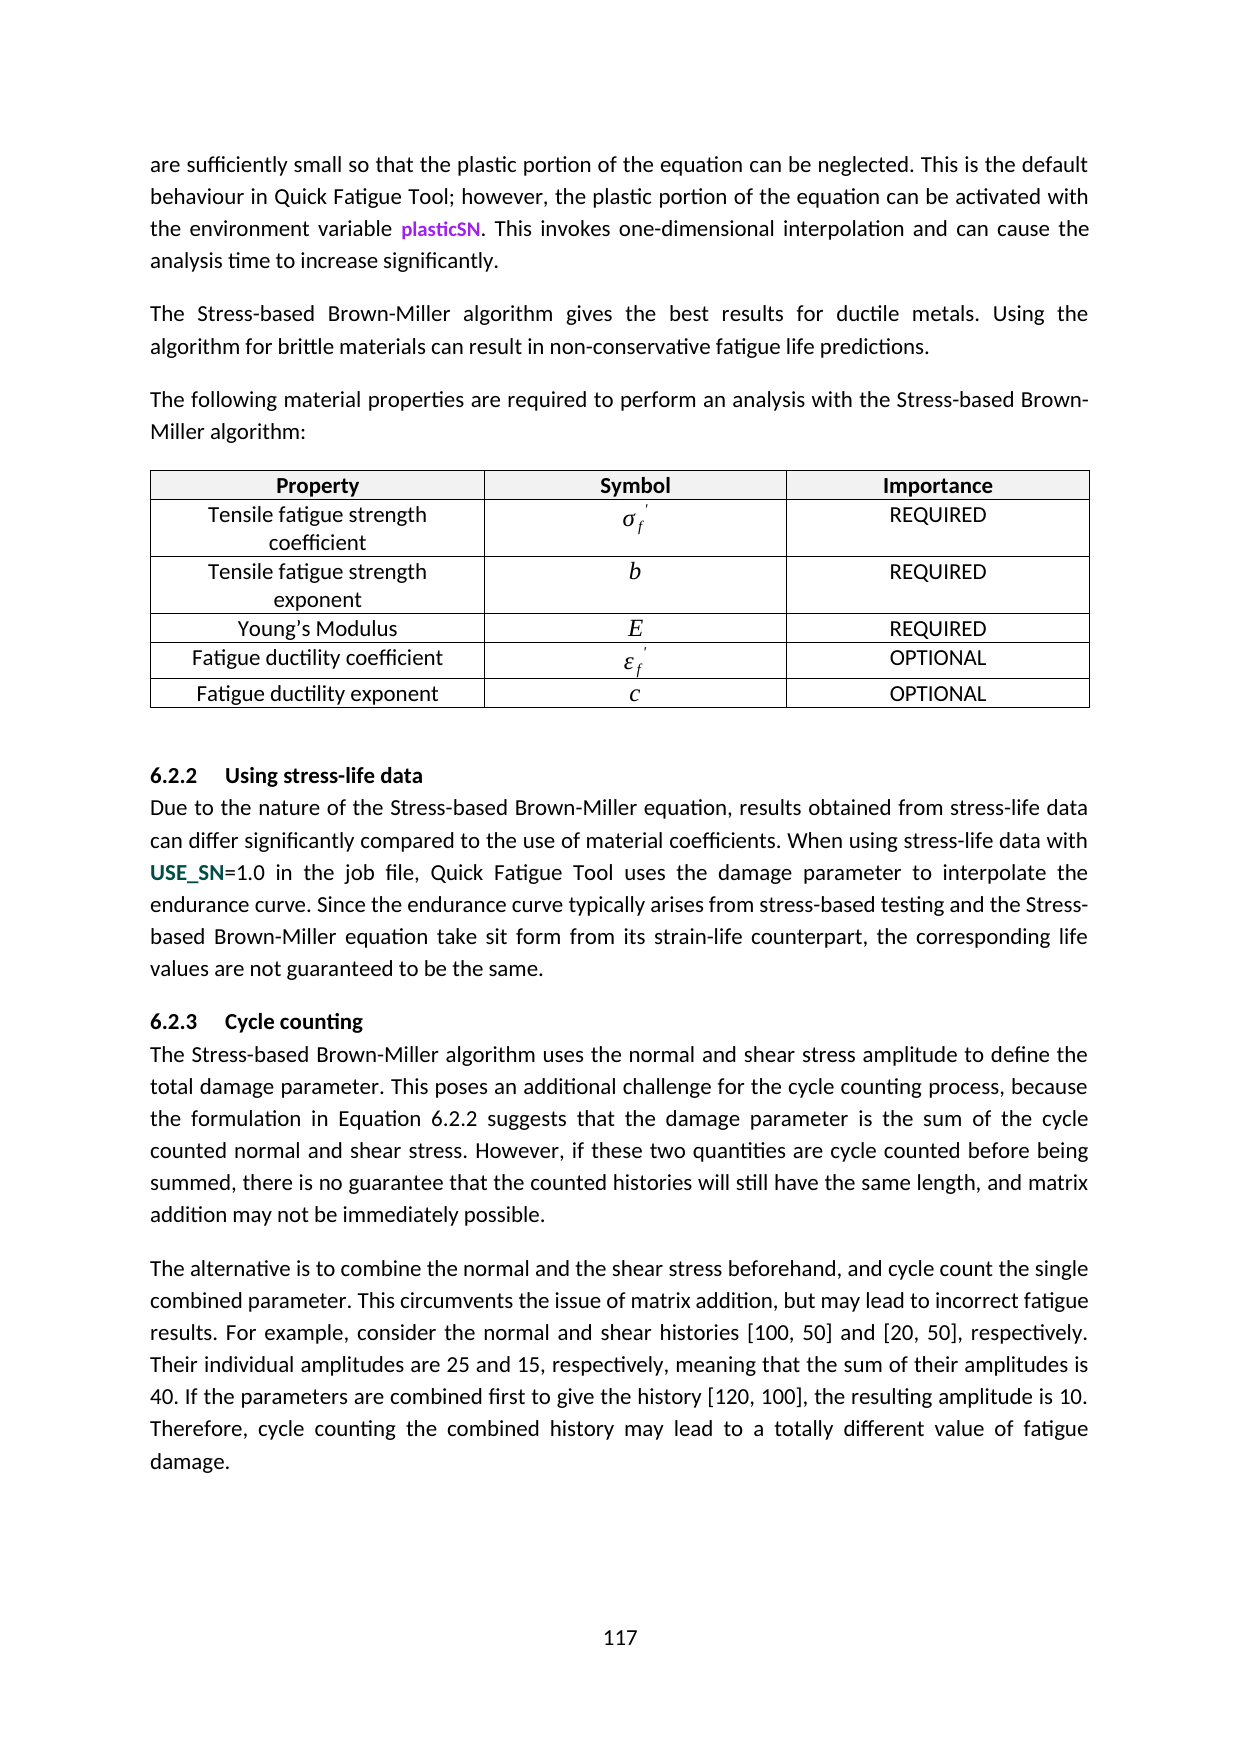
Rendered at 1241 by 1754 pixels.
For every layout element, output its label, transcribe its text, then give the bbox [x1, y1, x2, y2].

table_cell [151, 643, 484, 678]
subtitle 6.2.3 Cycle counting [150, 1007, 1090, 1036]
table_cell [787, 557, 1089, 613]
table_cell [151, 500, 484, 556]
text The alternative is to combine the normal and the shear stress beforehand, and cycle count the single combined parameter. This circumvents the issue of matrix addition, but may lead to incorrect fatigue results. For example, consider the normal and shear histories [100, 50] and [20, 50], respectively. Their individual amplitudes are 25 and 15, respectively, meaning that the sum of their amplitudes is 40. If the parameters are combined first to give the history [120, 100], the resulting amplitude is 10. Therefore, cycle counting the combined history may lead to a totally different value of fatigue damage. [150, 1254, 1090, 1475]
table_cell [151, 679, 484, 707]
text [150, 150, 1090, 274]
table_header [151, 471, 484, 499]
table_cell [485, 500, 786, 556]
text Due to the nature of the Stress-based Brown-Miller equation, results obtained from stress-life data can differ significantly compared to the use of material coefficients. When using stress-life data with USE_SN=1.0 in the job file, Quick Fatigue Tool uses the damage parameter to interpolate the endurance curve. Since the endurance curve typically arises from stress-based testing and the Stress-based Brown-Miller equation take sit form from its strain-life counterpart, the corresponding life values are not guaranteed to be the same. [150, 793, 1090, 982]
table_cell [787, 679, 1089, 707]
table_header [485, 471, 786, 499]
subtitle 6.2.2 Using stress-life data [150, 761, 1090, 789]
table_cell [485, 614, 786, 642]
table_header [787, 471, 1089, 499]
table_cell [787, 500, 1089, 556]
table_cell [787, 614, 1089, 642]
text The Stress-based Brown-Miller algorithm uses the normal and shear stress amplitude to define the total damage parameter. This poses an additional challenge for the cycle counting process, because the formulation in Equation 6.2.2 suggests that the damage parameter is the sum of the cycle counted normal and shear stress. However, if these two quantities are cycle counted before being summed, there is no guarantee that the counted histories will still have the same length, and matrix addition may not be immediately possible. [150, 1040, 1090, 1229]
text The following material properties are required to perform an analysis with the Stress-based Brown-Miller algorithm: [150, 385, 1090, 445]
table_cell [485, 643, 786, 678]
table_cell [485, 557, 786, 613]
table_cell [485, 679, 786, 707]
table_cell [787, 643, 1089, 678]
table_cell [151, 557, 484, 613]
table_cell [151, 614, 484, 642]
text The Stress-based Brown-Miller algorithm gives the best results for ductile metals. Using the algorithm for brittle materials can result in non-conservative fatigue life predictions. [150, 299, 1090, 360]
